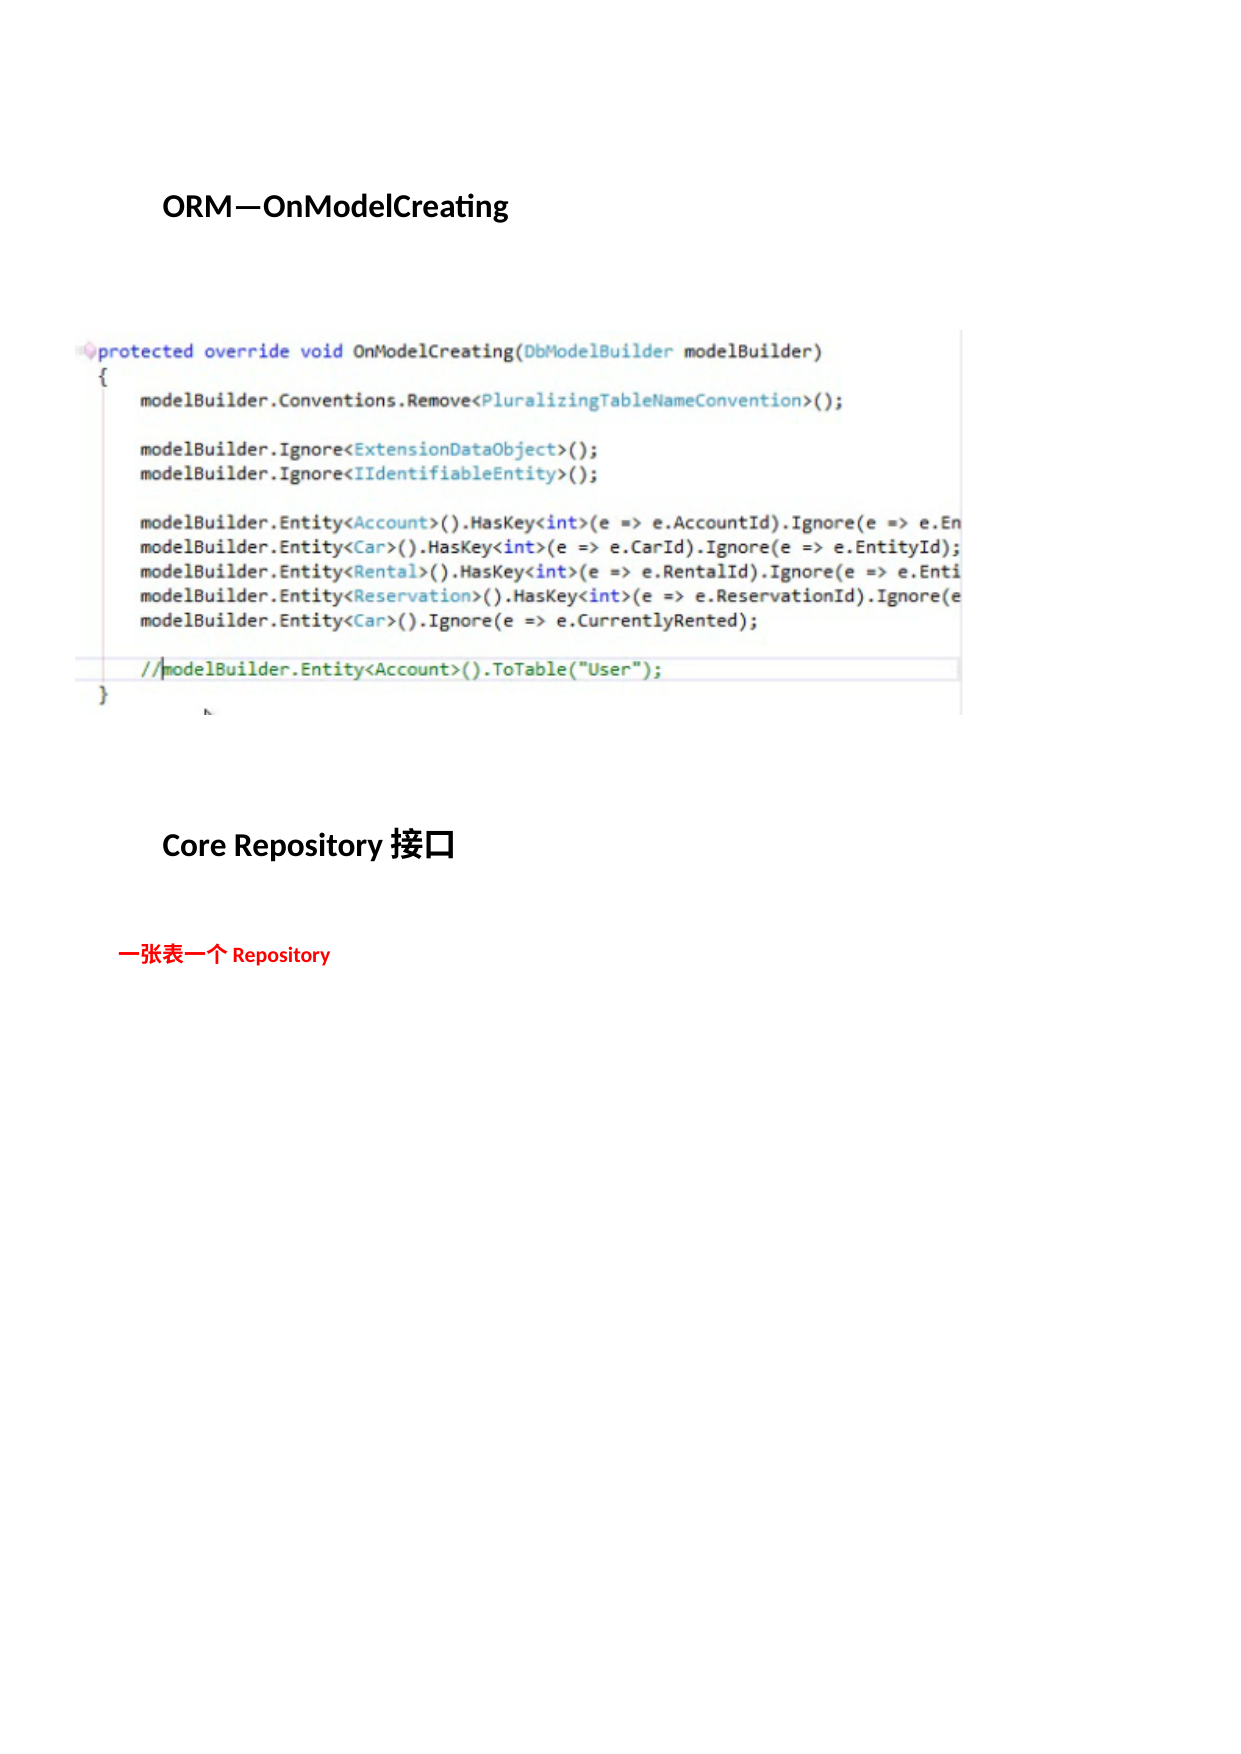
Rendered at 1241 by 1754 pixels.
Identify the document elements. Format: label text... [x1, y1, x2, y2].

subtitle ORM—OnModelCreating [75, 173, 1165, 238]
text 一张表一个Repository [75, 936, 1165, 969]
picture [75, 330, 963, 715]
subtitle Core Repository接口 [75, 809, 1165, 874]
